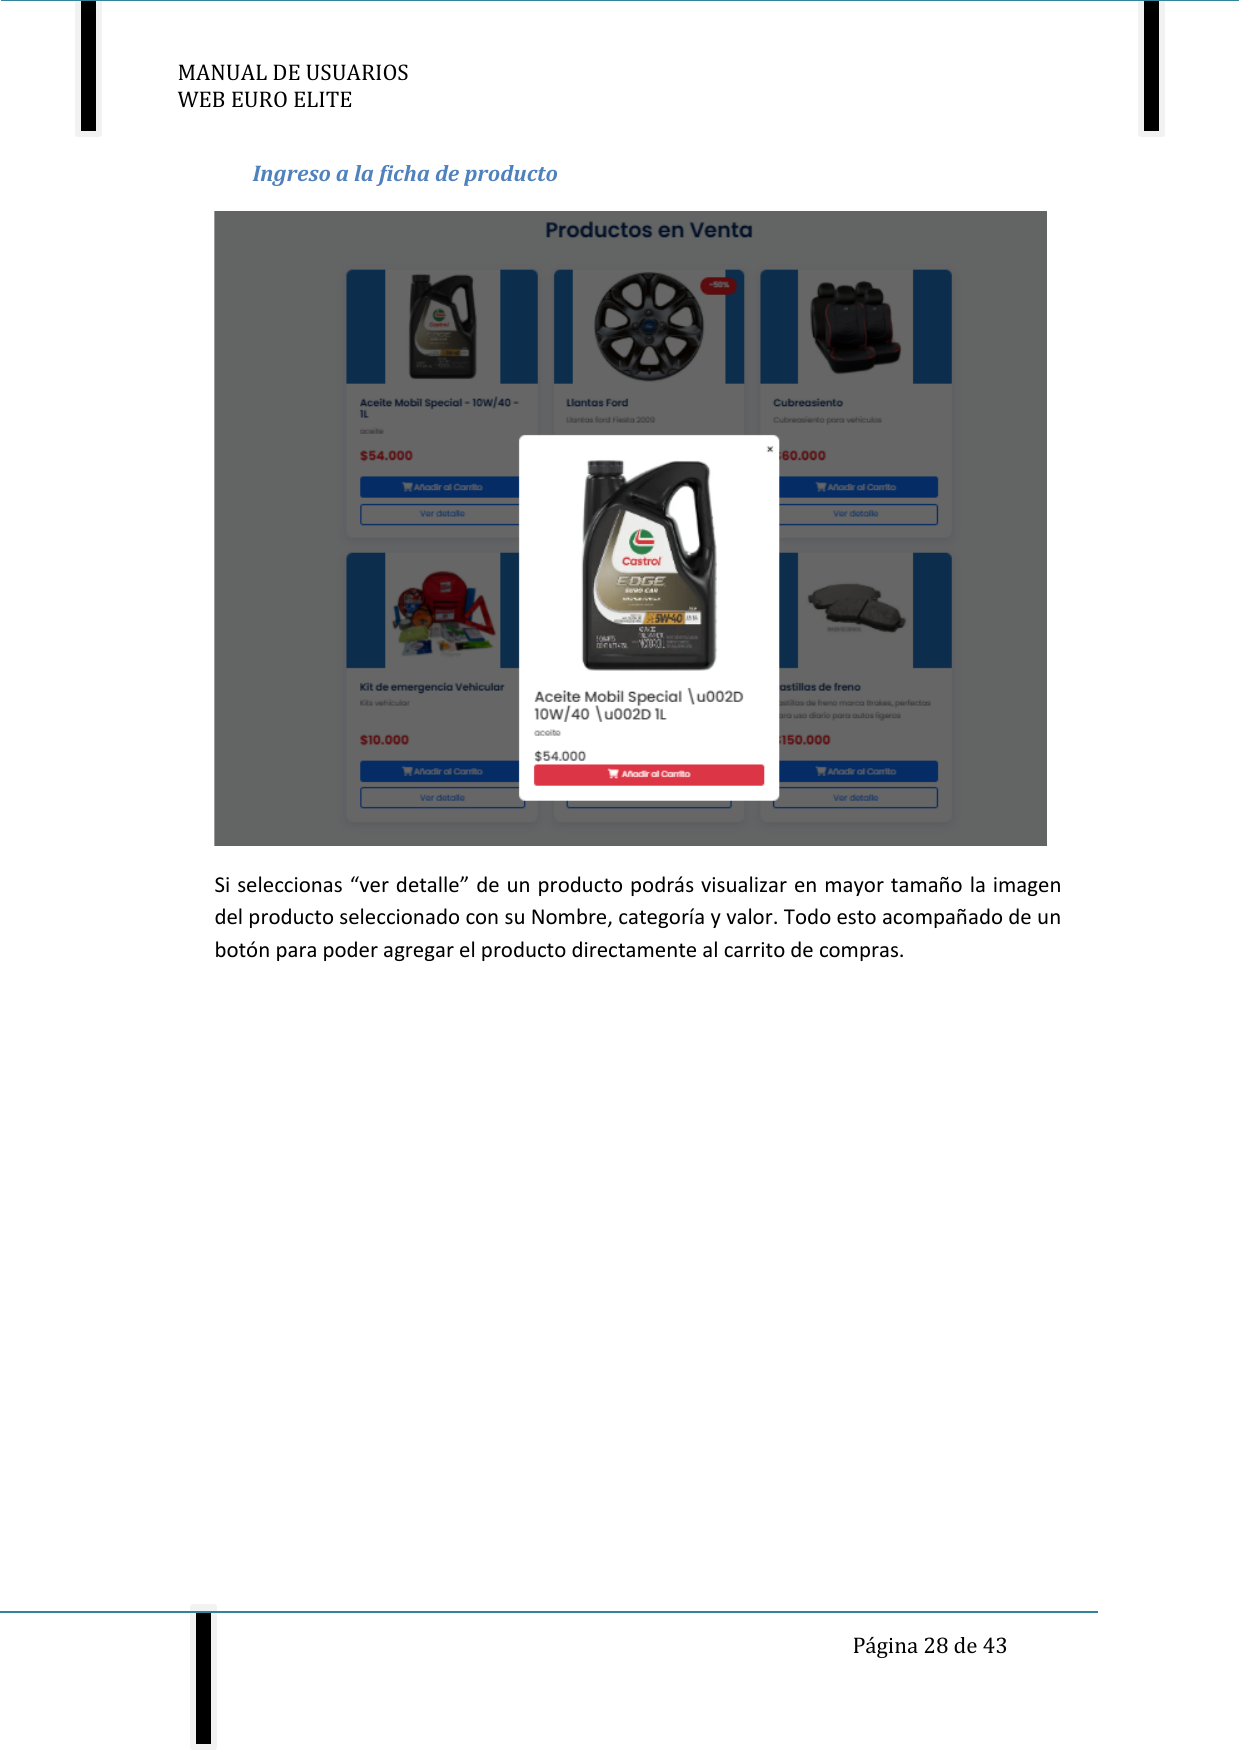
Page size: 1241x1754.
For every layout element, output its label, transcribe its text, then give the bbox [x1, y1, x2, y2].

subtitle Ingreso a la ficha de producto [252, 160, 1063, 187]
text Si seleccionas “ver detalle” de un producto podrás visualizar en mayor tamaño la imagen del producto seleccionado con su Nombre, categoría y valor. Todo esto acompañado de un botón para poder agregar el producto directamente al carrito de compras. [214, 870, 1063, 963]
picture [214, 211, 1047, 846]
